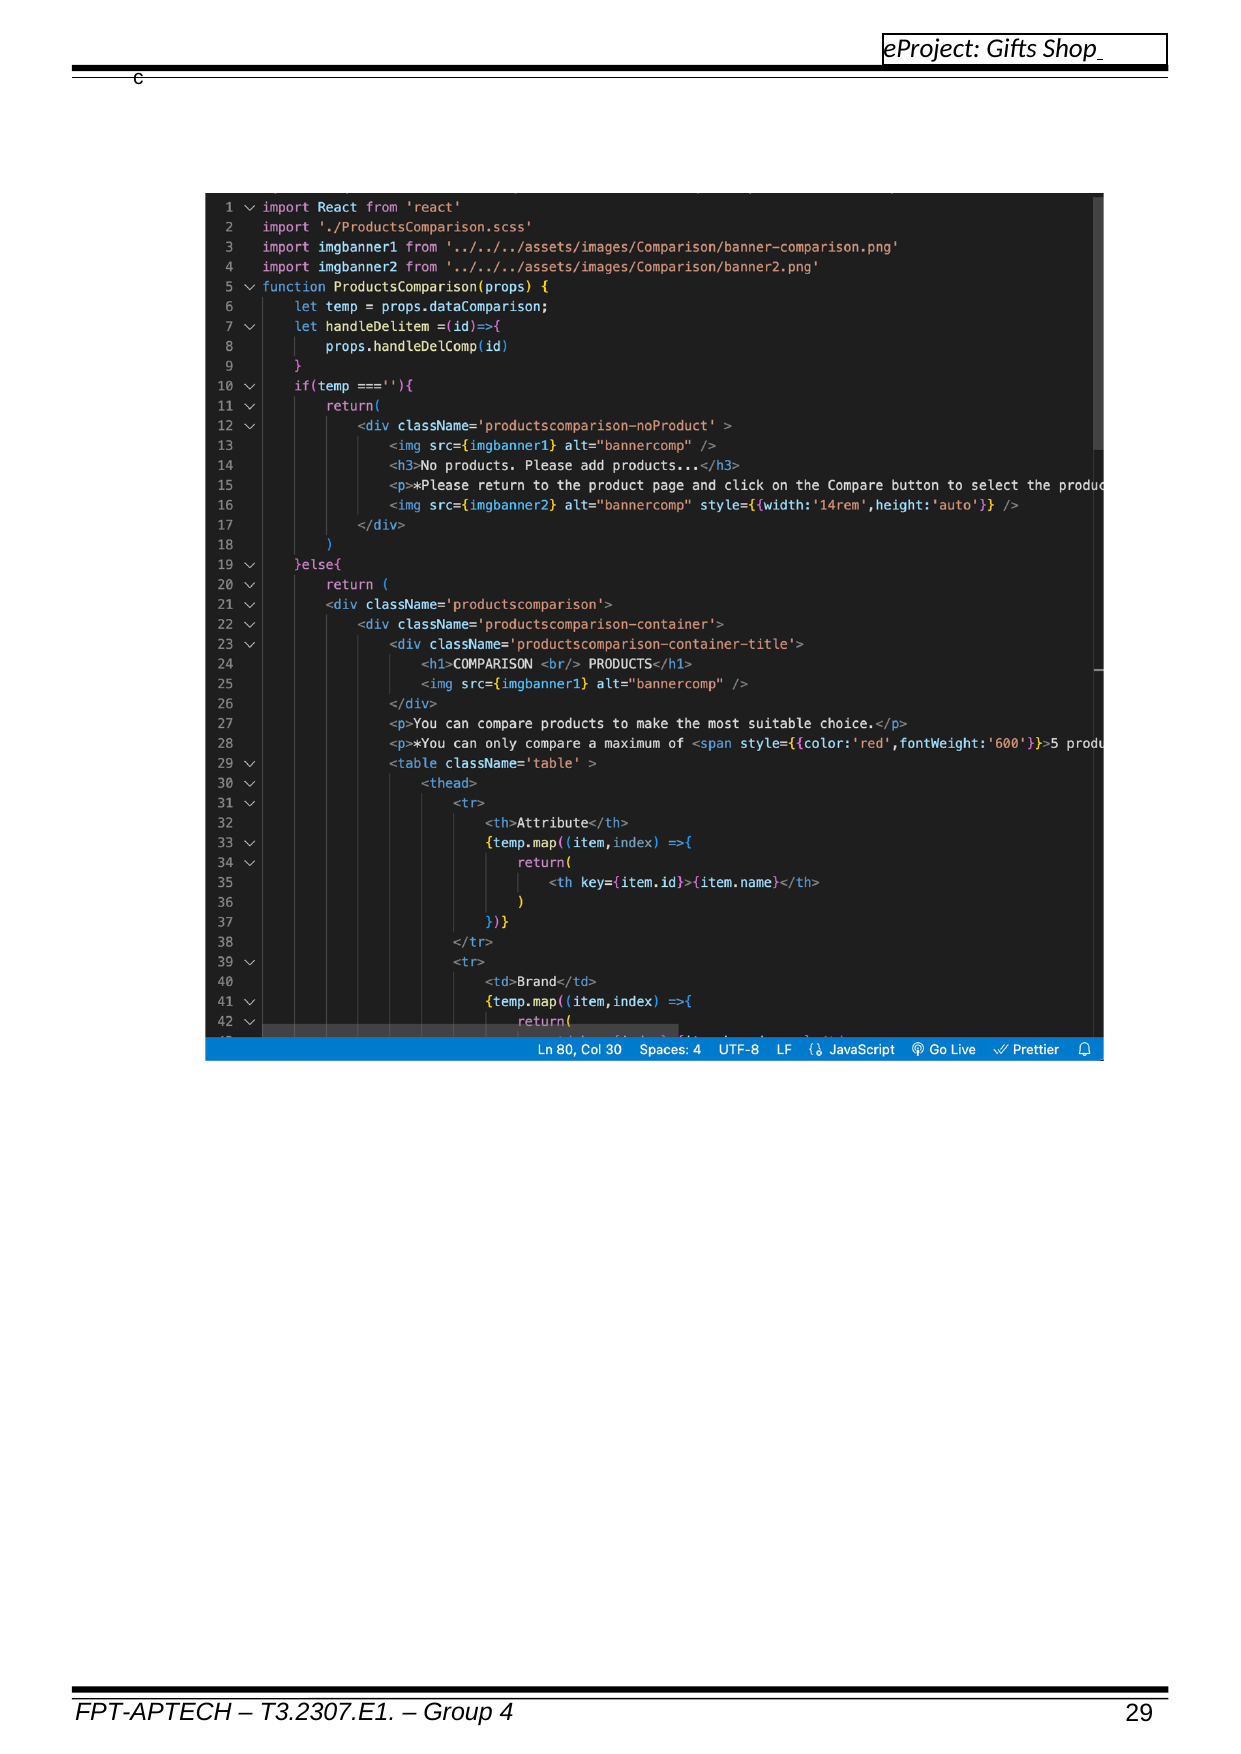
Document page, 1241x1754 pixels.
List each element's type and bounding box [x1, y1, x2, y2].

picture [205, 193, 1104, 1061]
